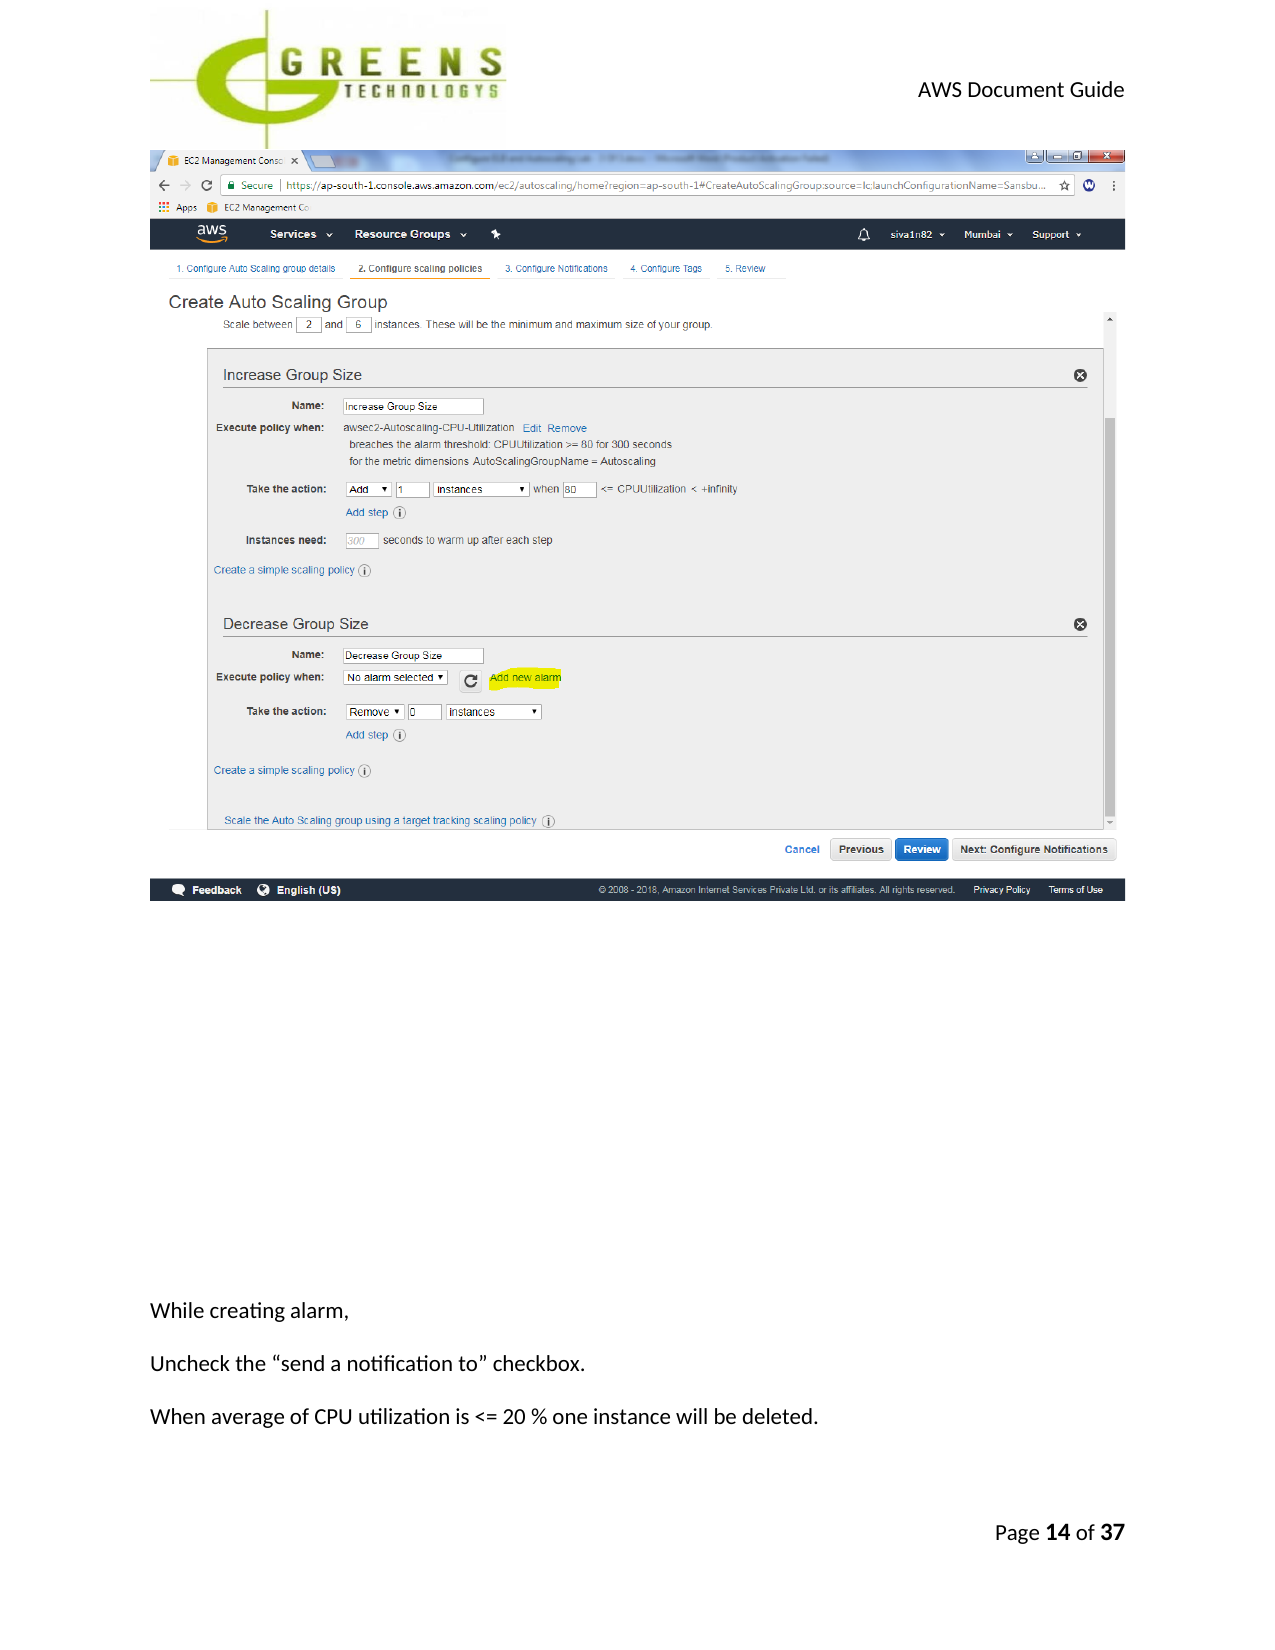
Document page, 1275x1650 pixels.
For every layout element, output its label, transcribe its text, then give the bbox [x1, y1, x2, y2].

text When average of CPU utilization is <= 20 % one instance will be deleted. [150, 1402, 1125, 1430]
text Uncheck the “send a notification to” checkbox. [150, 1349, 1125, 1377]
picture [150, 0, 507, 149]
text While creating alarm, [150, 1296, 1125, 1324]
picture [150, 150, 1125, 901]
